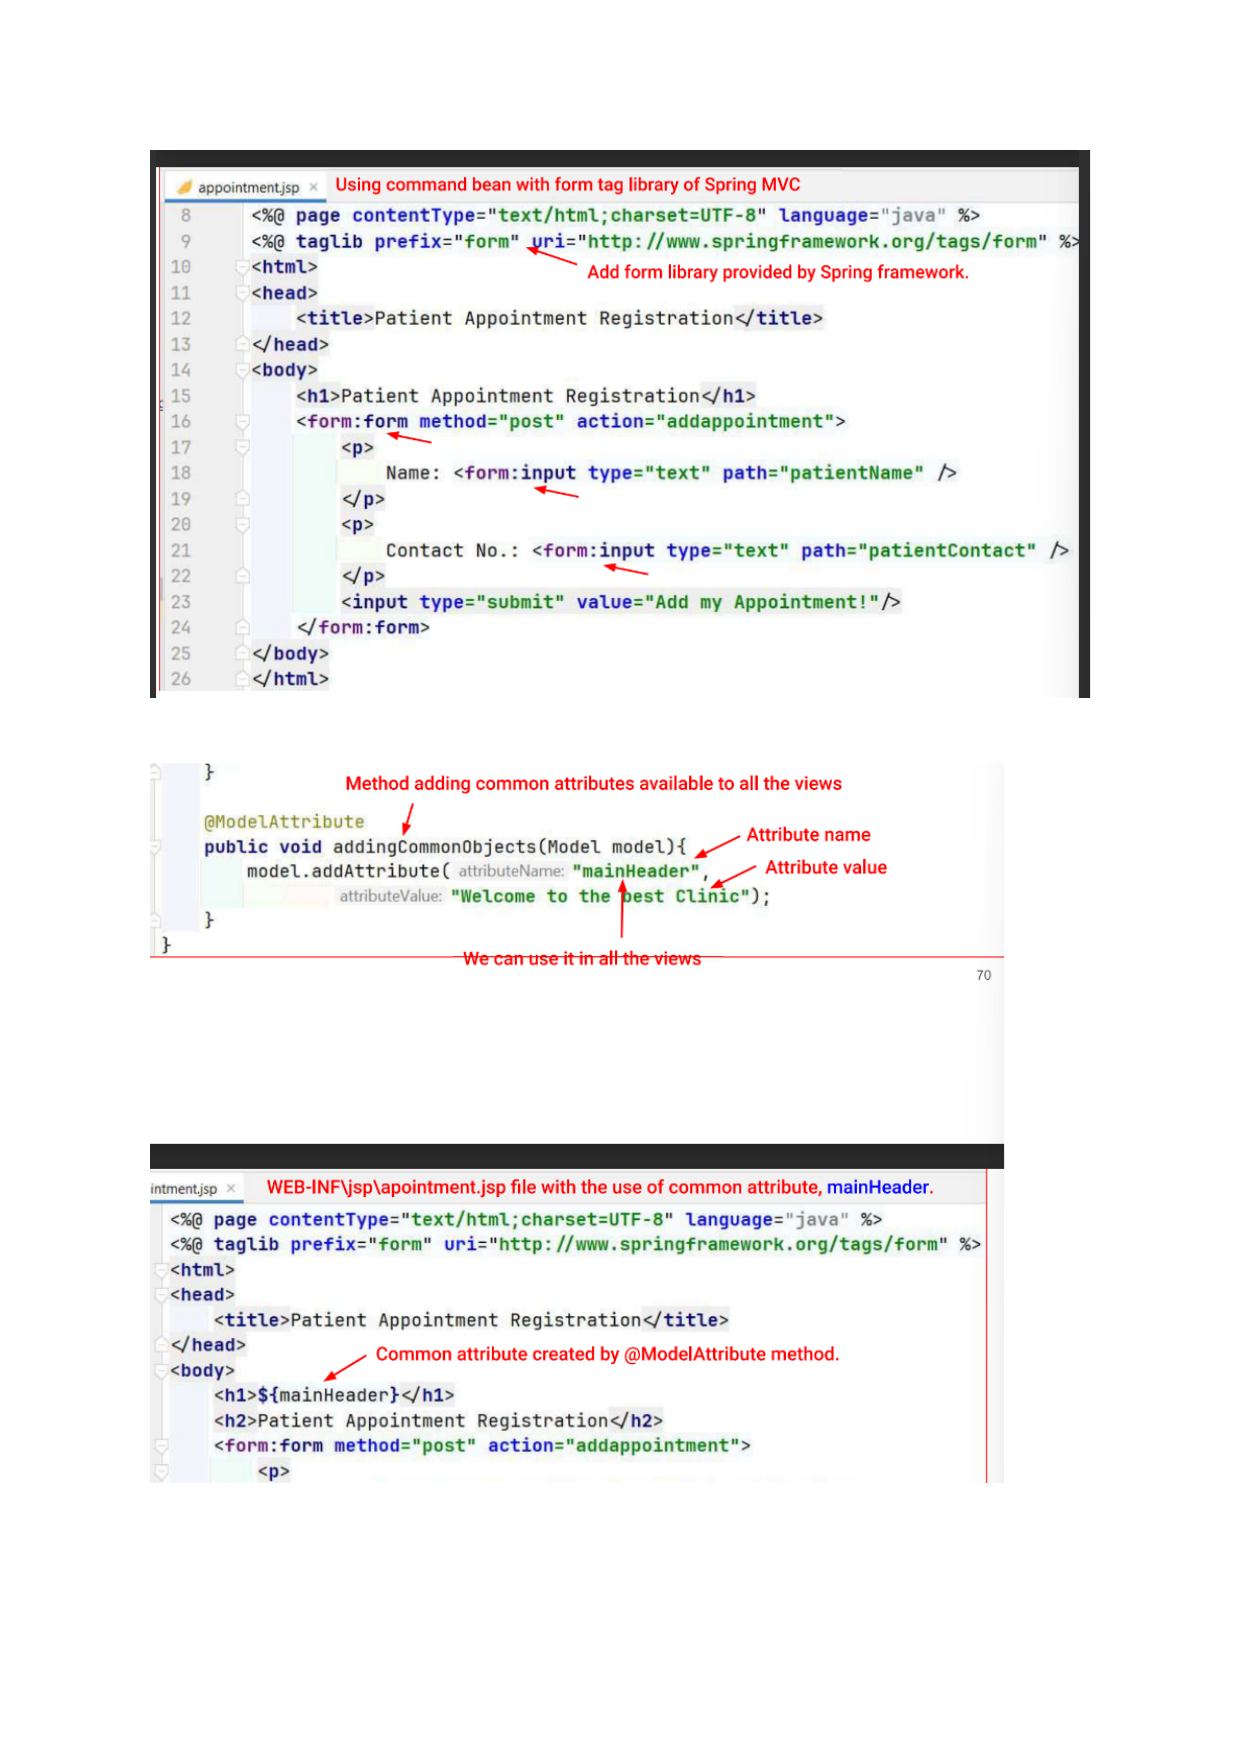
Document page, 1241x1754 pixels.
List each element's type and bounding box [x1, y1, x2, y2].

picture [150, 763, 1005, 1483]
picture [150, 150, 1091, 698]
